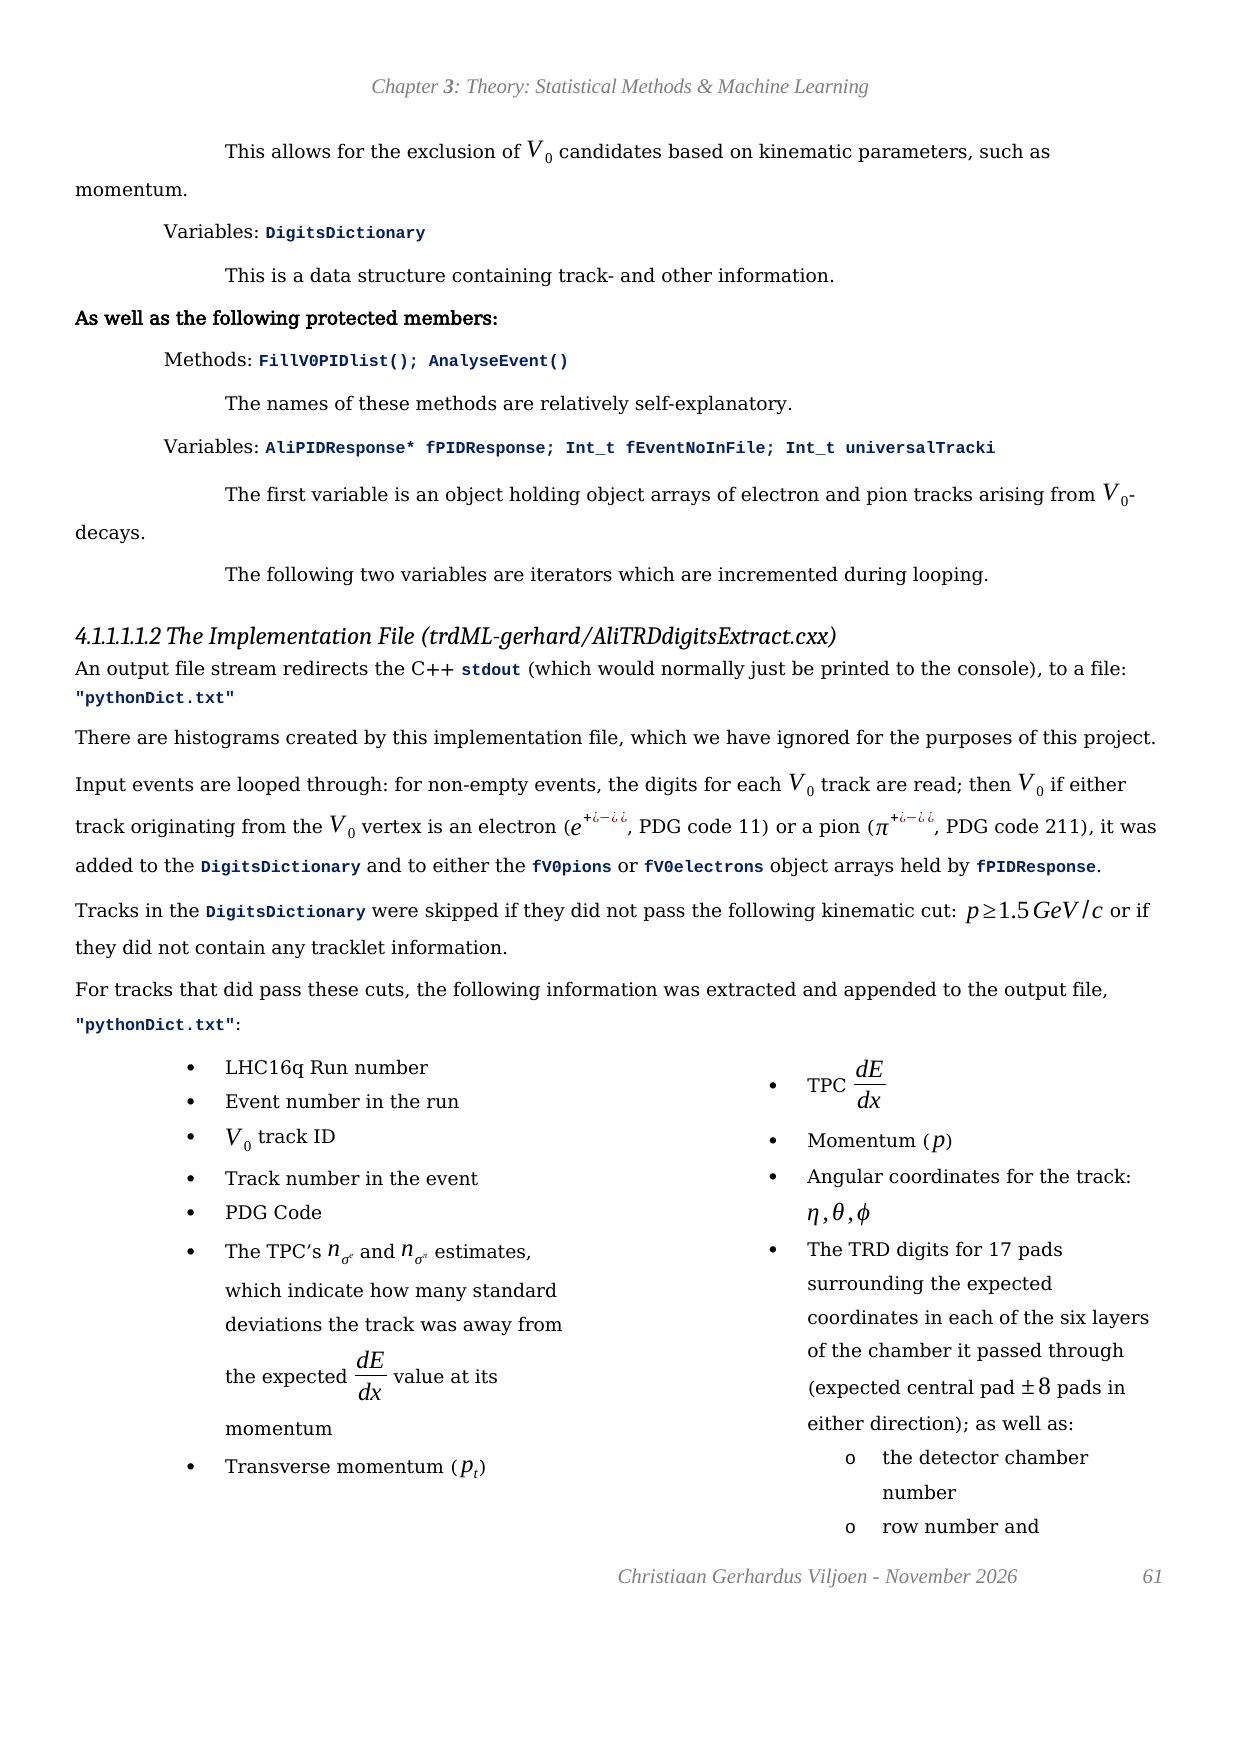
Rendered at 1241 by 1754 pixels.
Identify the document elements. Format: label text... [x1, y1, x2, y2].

text For tracks that did pass these cuts, the following information was extracted and appended to the output file, "pythonDict.txt": [75, 978, 1165, 1036]
list Event number in the run [187, 1090, 583, 1112]
list The TPC’s and estimates, which indicate how many standard deviations the track was away from the expected value at its momentum [187, 1234, 583, 1439]
text Input events are looped through: for non-empty events, the digits for each track are read; then if either track originating from the vertex is an electron (, PDG code 11) or a pion (, PDG code 211), it was added to the DigitsDictionary and to either the fV0pions or fV0electrons object arrays held by fPIDResponse. [75, 768, 1165, 877]
subtitle The Implementation File (trdML-gerhard/AliTRDdigitsExtract.cxx) [75, 622, 1165, 650]
text Methods: FillV0PIDlist(); AnalyseEvent() [75, 348, 1165, 372]
text This allows for the exclusion of candidates based on kinematic parameters, such as momentum. [75, 135, 1165, 201]
text The first variable is an object holding object arrays of electron and pion tracks arising from -decays. [75, 478, 1165, 543]
list the detector chamber number [844, 1446, 1165, 1503]
list Transverse momentum () [187, 1451, 583, 1482]
text Tracks in the DigitsDictionary were skipped if they did not pass the following kinematic cut: or if they did not contain any tracklet information. [75, 897, 1165, 958]
list TPC [769, 1056, 1165, 1114]
text The names of these methods are relatively self-explanatory. [75, 392, 1165, 414]
text Variables: DigitsDictionary [75, 220, 1165, 244]
list track ID [187, 1124, 583, 1155]
list row number and [844, 1515, 1165, 1539]
text This is a data structure containing track- and other information. [75, 264, 1165, 286]
text The following two variables are iterators which are incremented during looping. [75, 563, 1165, 585]
list Momentum () [769, 1126, 1165, 1153]
list The TRD digits for 17 pads surrounding the expected coordinates in each of the six layers of the chamber it passed through (expected central pad pads in either direction); as well as: [769, 1238, 1165, 1434]
text There are histograms created by this implementation file, which we have ignored for the purposes of this project. [75, 726, 1165, 749]
text An output file stream redirects the C++ stdout (which would normally just be printed to the console), to a file: "pythonDict.txt" [75, 657, 1165, 708]
text As well as the following protected members: [75, 306, 1165, 328]
list Track number in the event [187, 1166, 583, 1189]
list Angular coordinates for the track: [769, 1165, 1165, 1226]
list LHC16q Run number [187, 1056, 583, 1078]
text Variables: AliPIDResponse* fPIDResponse; Int_t fEventNoInFile; Int_t universalTracki [75, 434, 1165, 458]
list PDG Code [187, 1201, 583, 1223]
